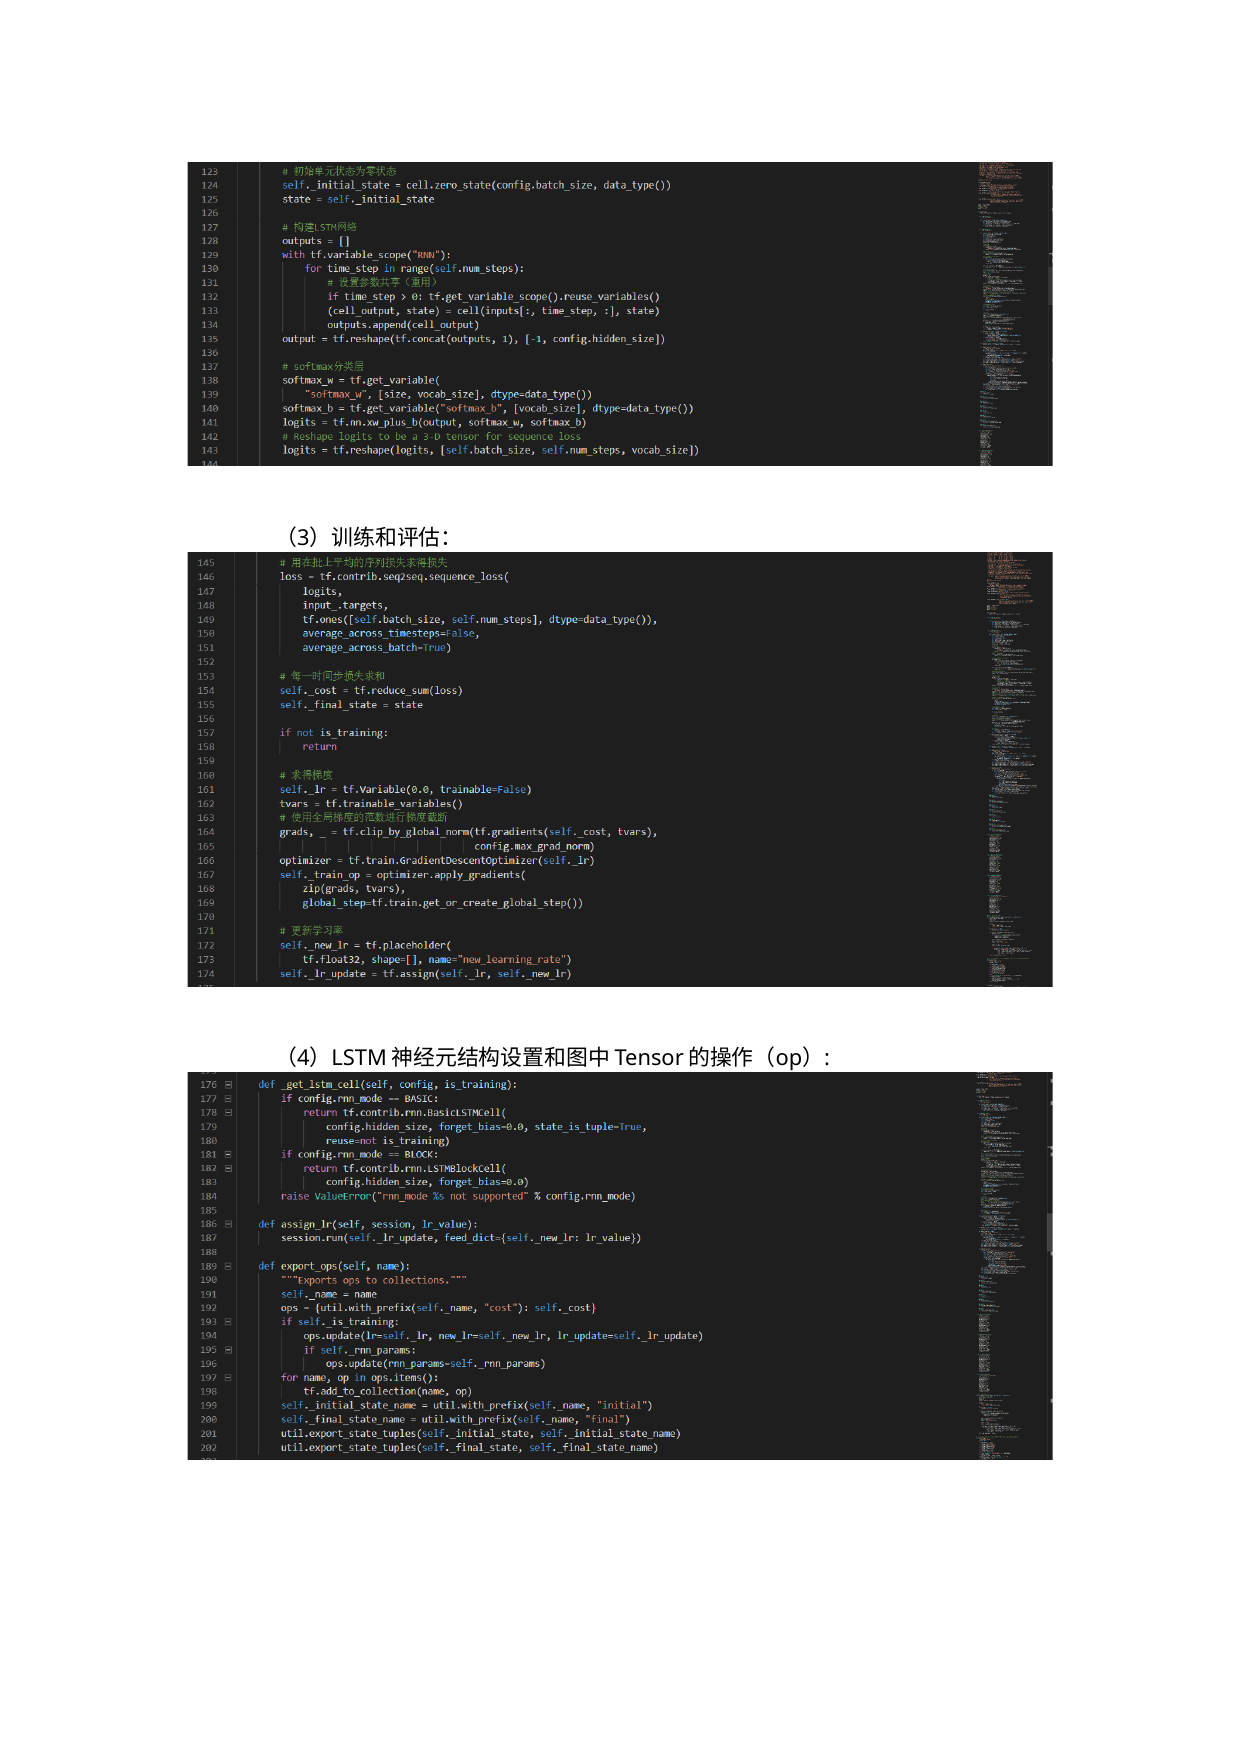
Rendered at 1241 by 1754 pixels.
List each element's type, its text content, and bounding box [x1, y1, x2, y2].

picture [187, 1072, 1053, 1460]
picture [187, 552, 1053, 987]
text （4）LSTM神经元结构设置和图中Tensor的操作（op）: [275, 1039, 1053, 1072]
picture [187, 162, 1053, 466]
text （3）训练和评估： [275, 519, 1053, 552]
